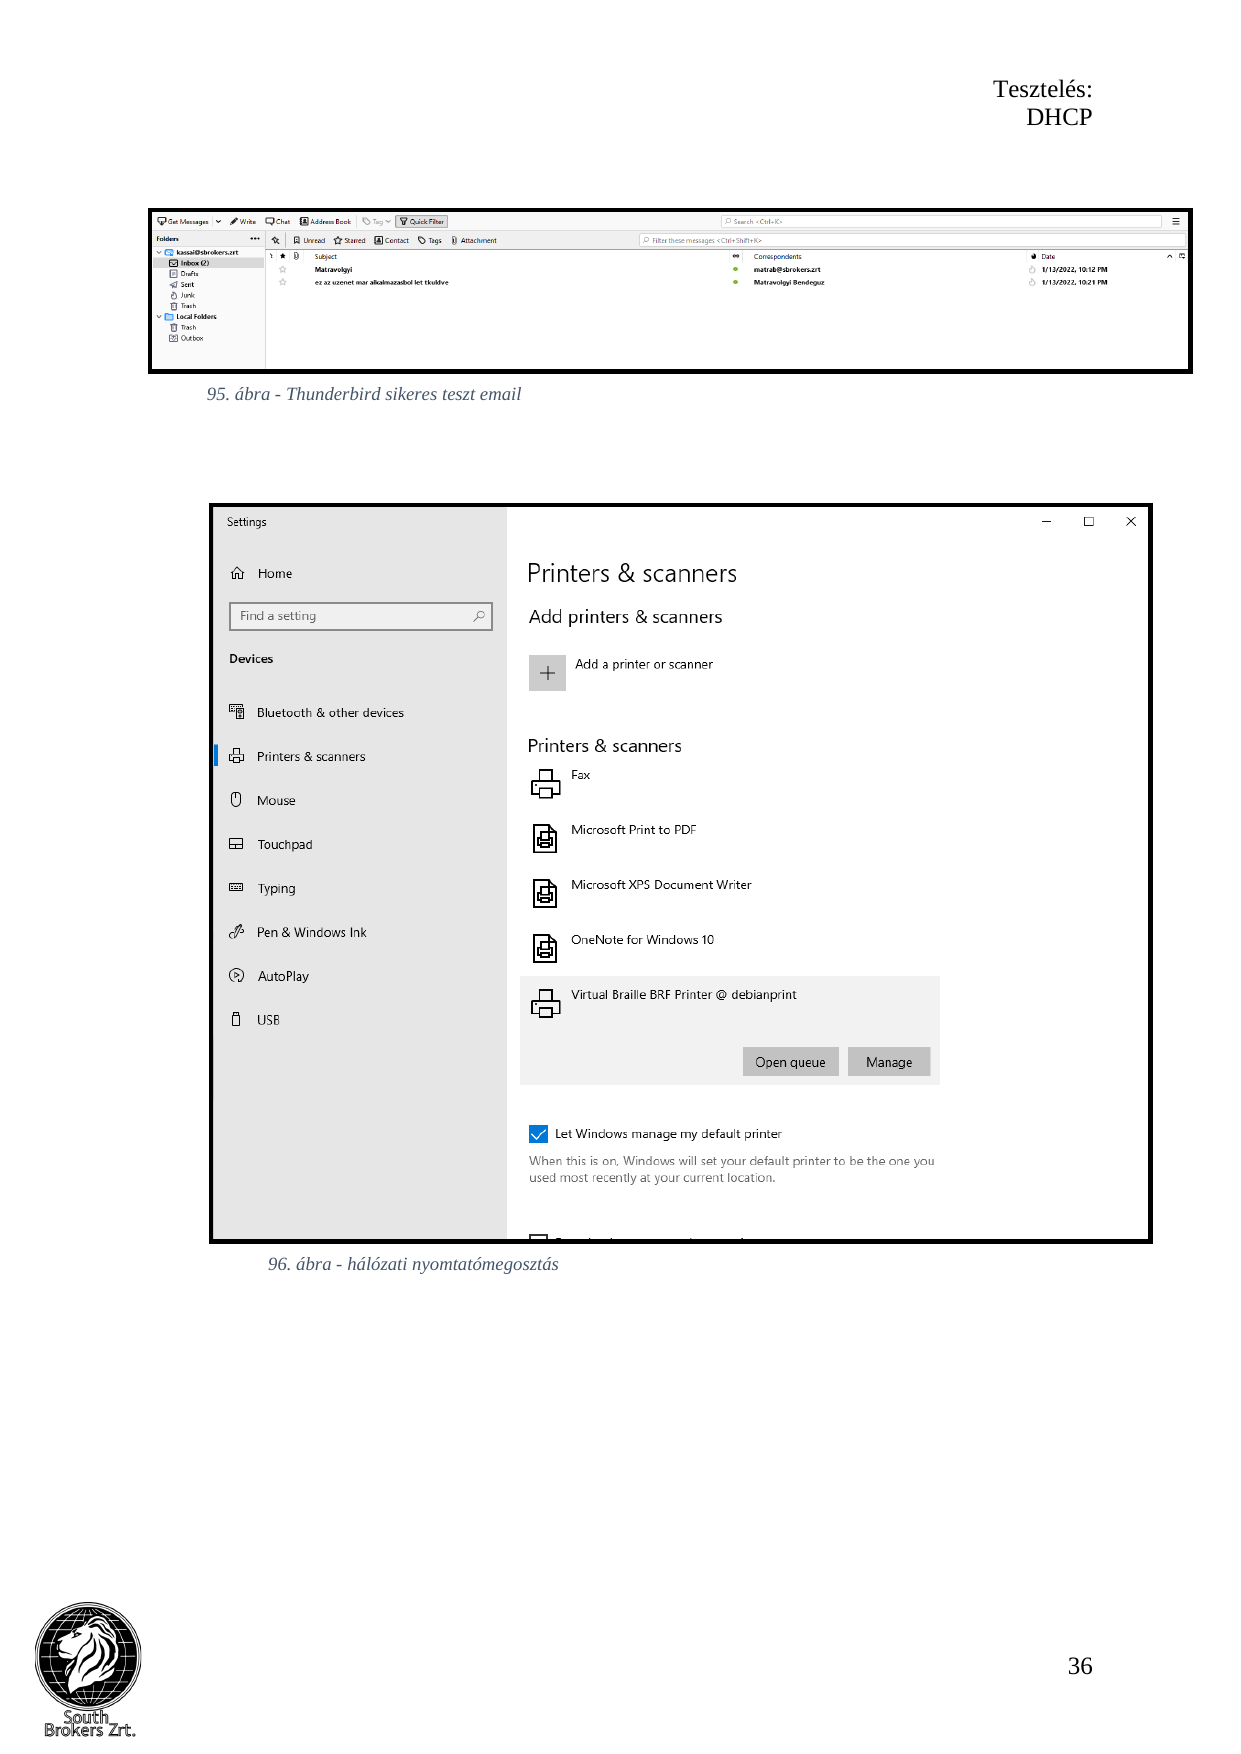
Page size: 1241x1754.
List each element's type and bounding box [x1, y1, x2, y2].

picture [213, 507, 1148, 1239]
picture [35, 1602, 142, 1739]
picture [152, 212, 1188, 369]
